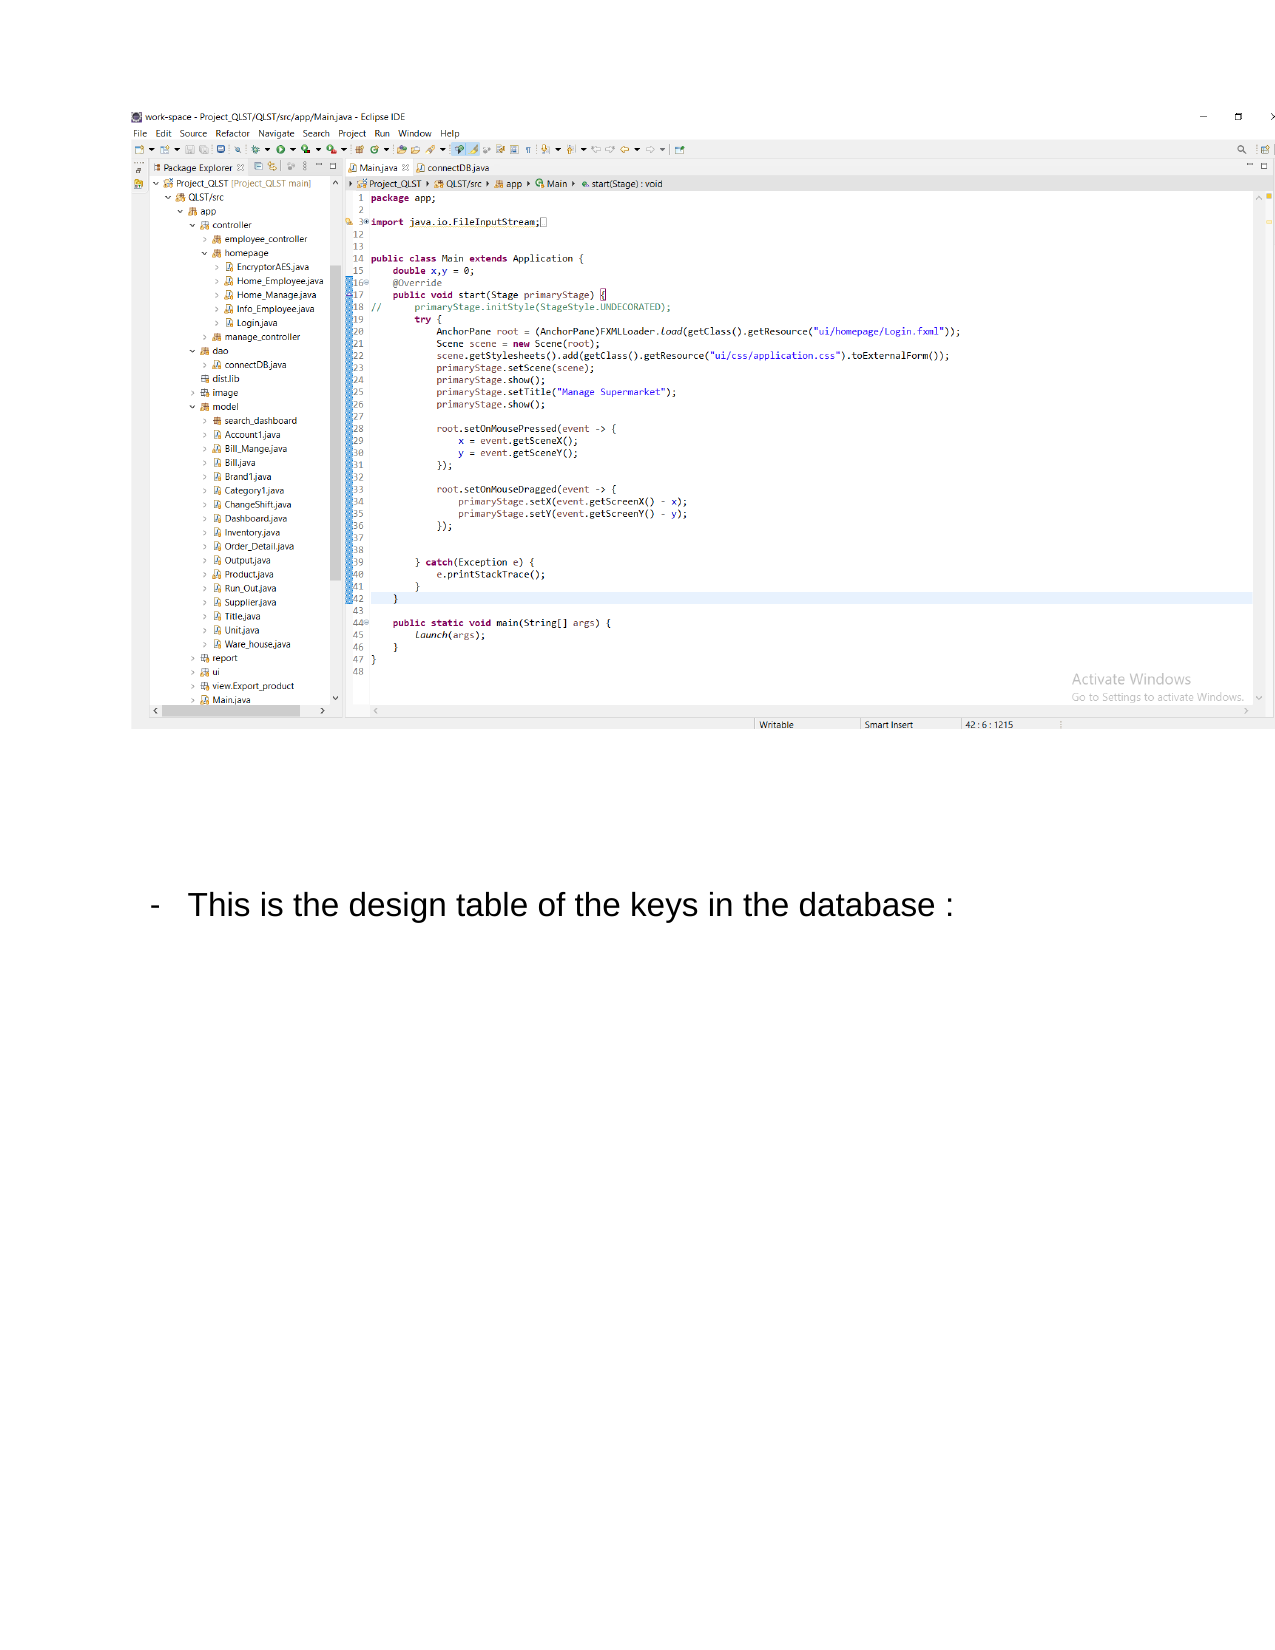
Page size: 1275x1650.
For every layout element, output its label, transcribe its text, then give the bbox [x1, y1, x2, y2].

list This is the design table of the keys in the database : [150, 884, 1162, 925]
